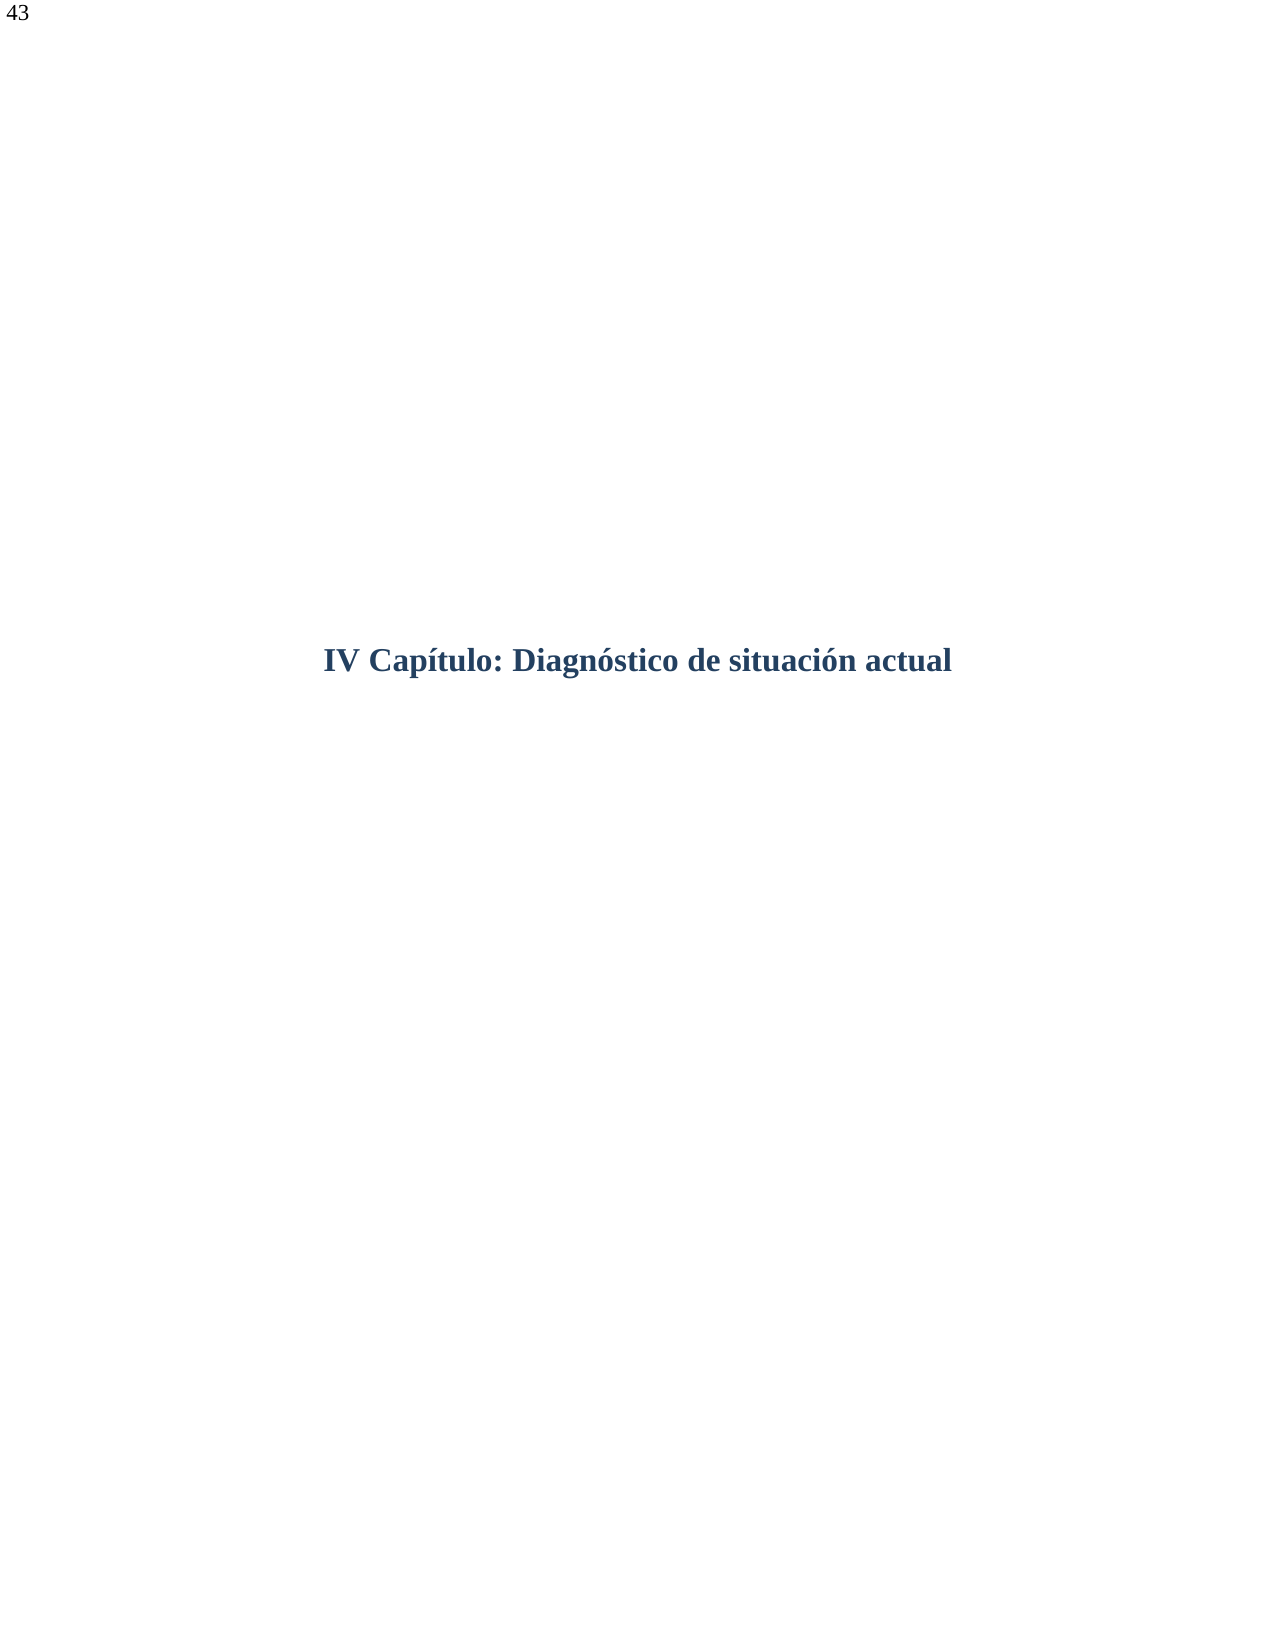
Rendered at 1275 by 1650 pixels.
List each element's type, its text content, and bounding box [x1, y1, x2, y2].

subtitle IV Capítulo: Diagnóstico de situación actual [176, 641, 1099, 679]
